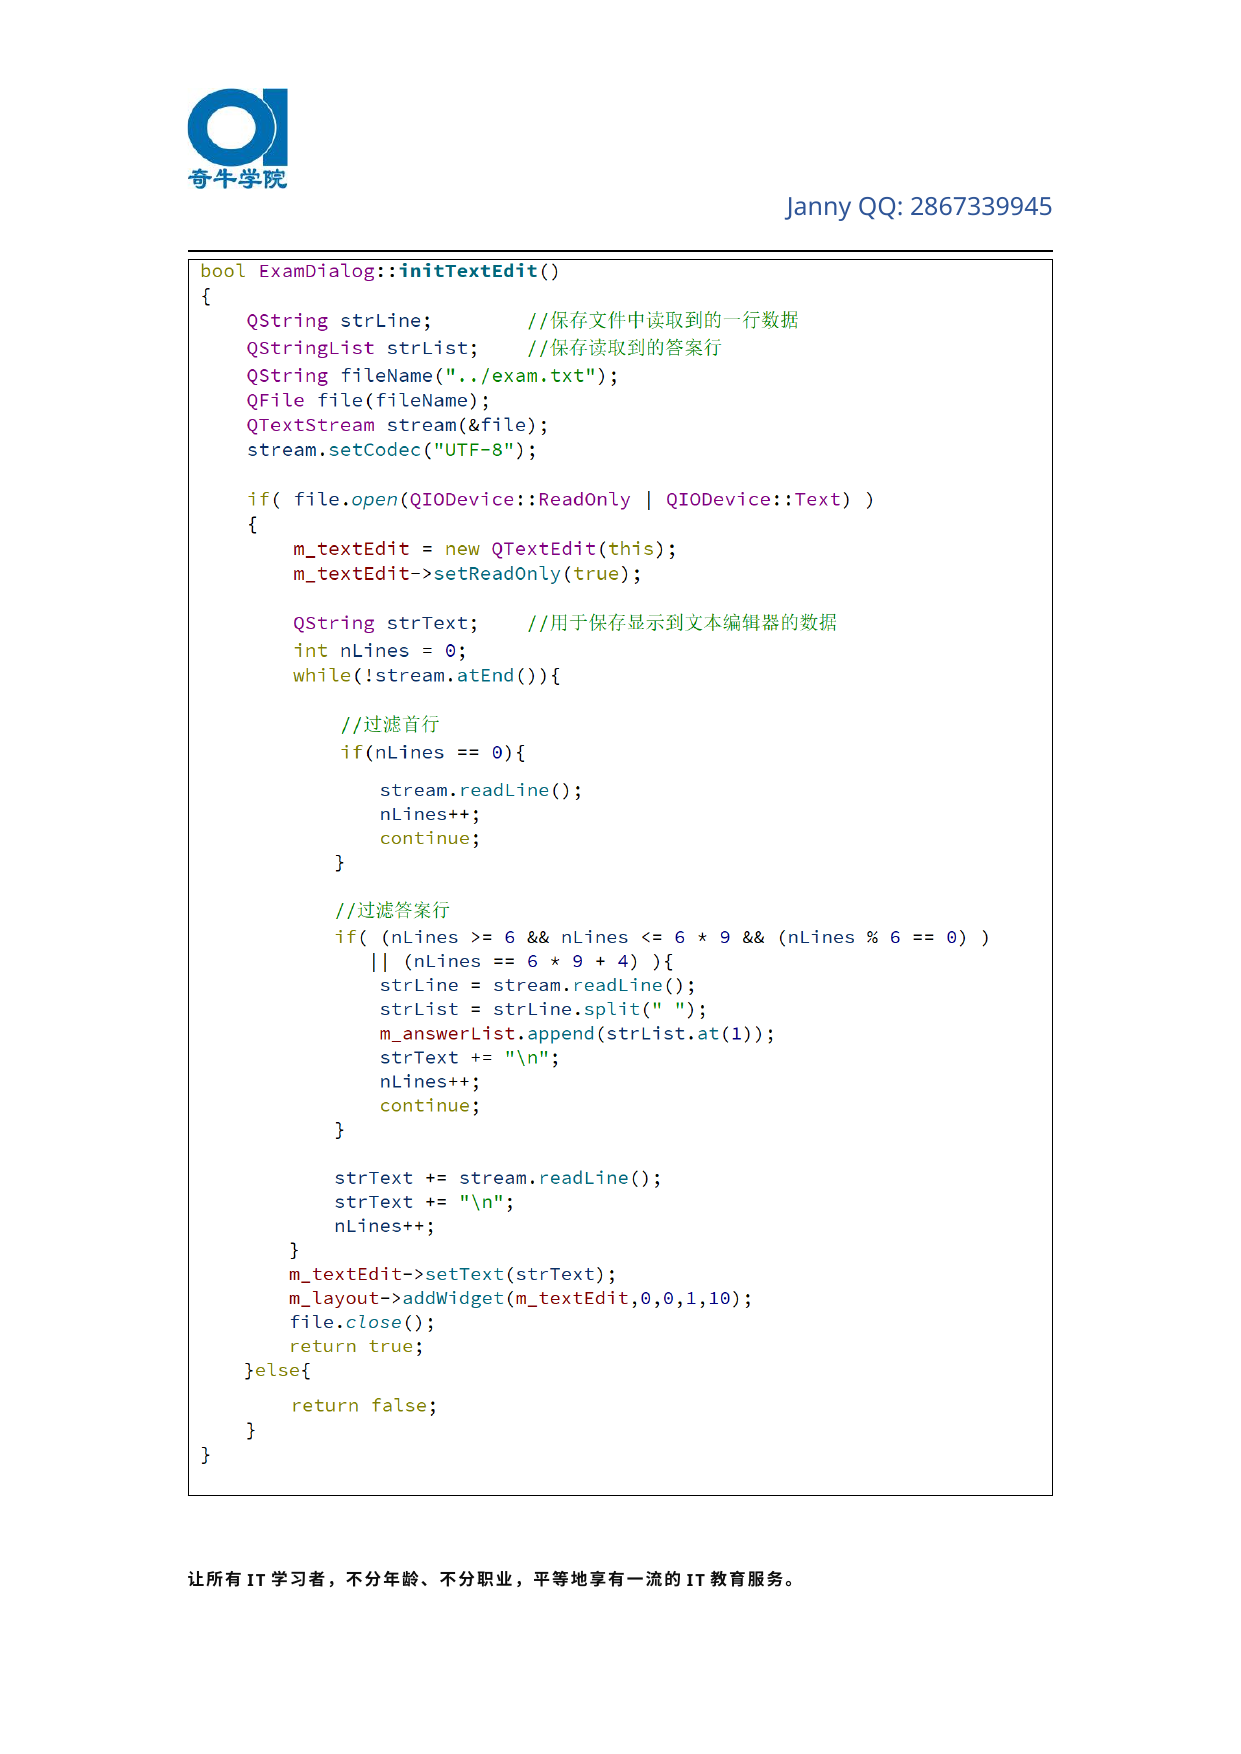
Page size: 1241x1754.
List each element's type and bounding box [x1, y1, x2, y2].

picture [199, 780, 996, 1380]
picture [199, 260, 914, 767]
table_header [189, 260, 1052, 1495]
picture [187, 88, 288, 189]
picture [199, 1397, 461, 1467]
